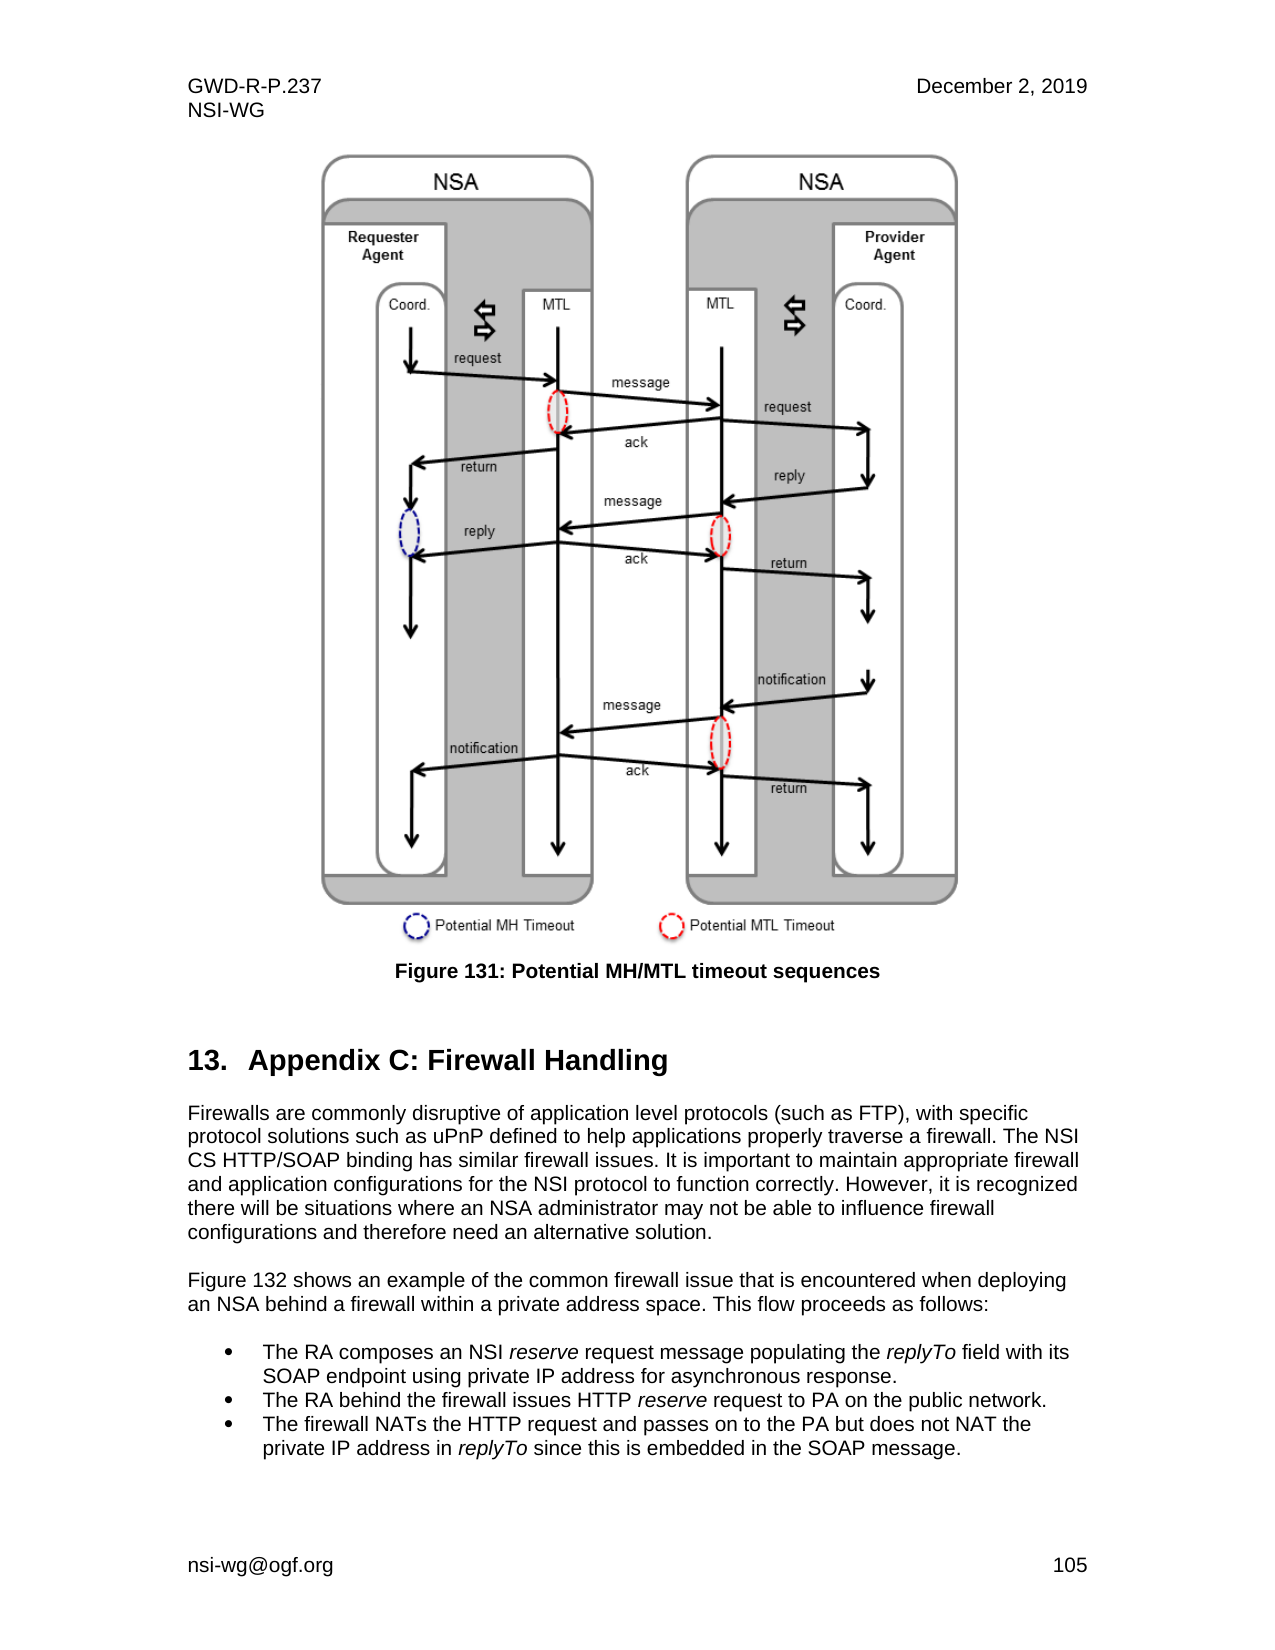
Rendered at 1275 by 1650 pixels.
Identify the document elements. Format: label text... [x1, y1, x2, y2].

text Figure 131: Potential MH/MTL timeout sequences [187, 958, 1087, 982]
picture [276, 150, 999, 946]
subtitle Appendix C: Firewall Handling [187, 1043, 1087, 1076]
list The RA behind the firewall issues HTTP reserve request to PA on the public network. [225, 1388, 1087, 1412]
list The firewall NATs the HTTP request and passes on to the PA but does not NAT the private IP address in replyTo since this is embedded in the SOAP message. [225, 1412, 1087, 1460]
list The RA composes an NSI reserve request message populating the replyTo field with its SOAP endpoint using private IP address for asynchronous response. [225, 1340, 1087, 1388]
text Figure 132 shows an example of the common firewall issue that is encountered when deploying an NSA behind a firewall within a private address space. This flow proceeds as follows: [187, 1268, 1087, 1316]
text Firewalls are commonly disruptive of application level protocols (such as FTP), with specific protocol solutions such as uPnP defined to help applications properly traverse a firewall. The NSI CS HTTP/SOAP binding has similar firewall issues. It is important to maintain appropriate firewall and application configurations for the NSI protocol to function correctly. However, it is recognized there will be situations where an NSA administrator may not be able to influence firewall configurations and therefore need an alternative solution. [187, 1100, 1087, 1244]
